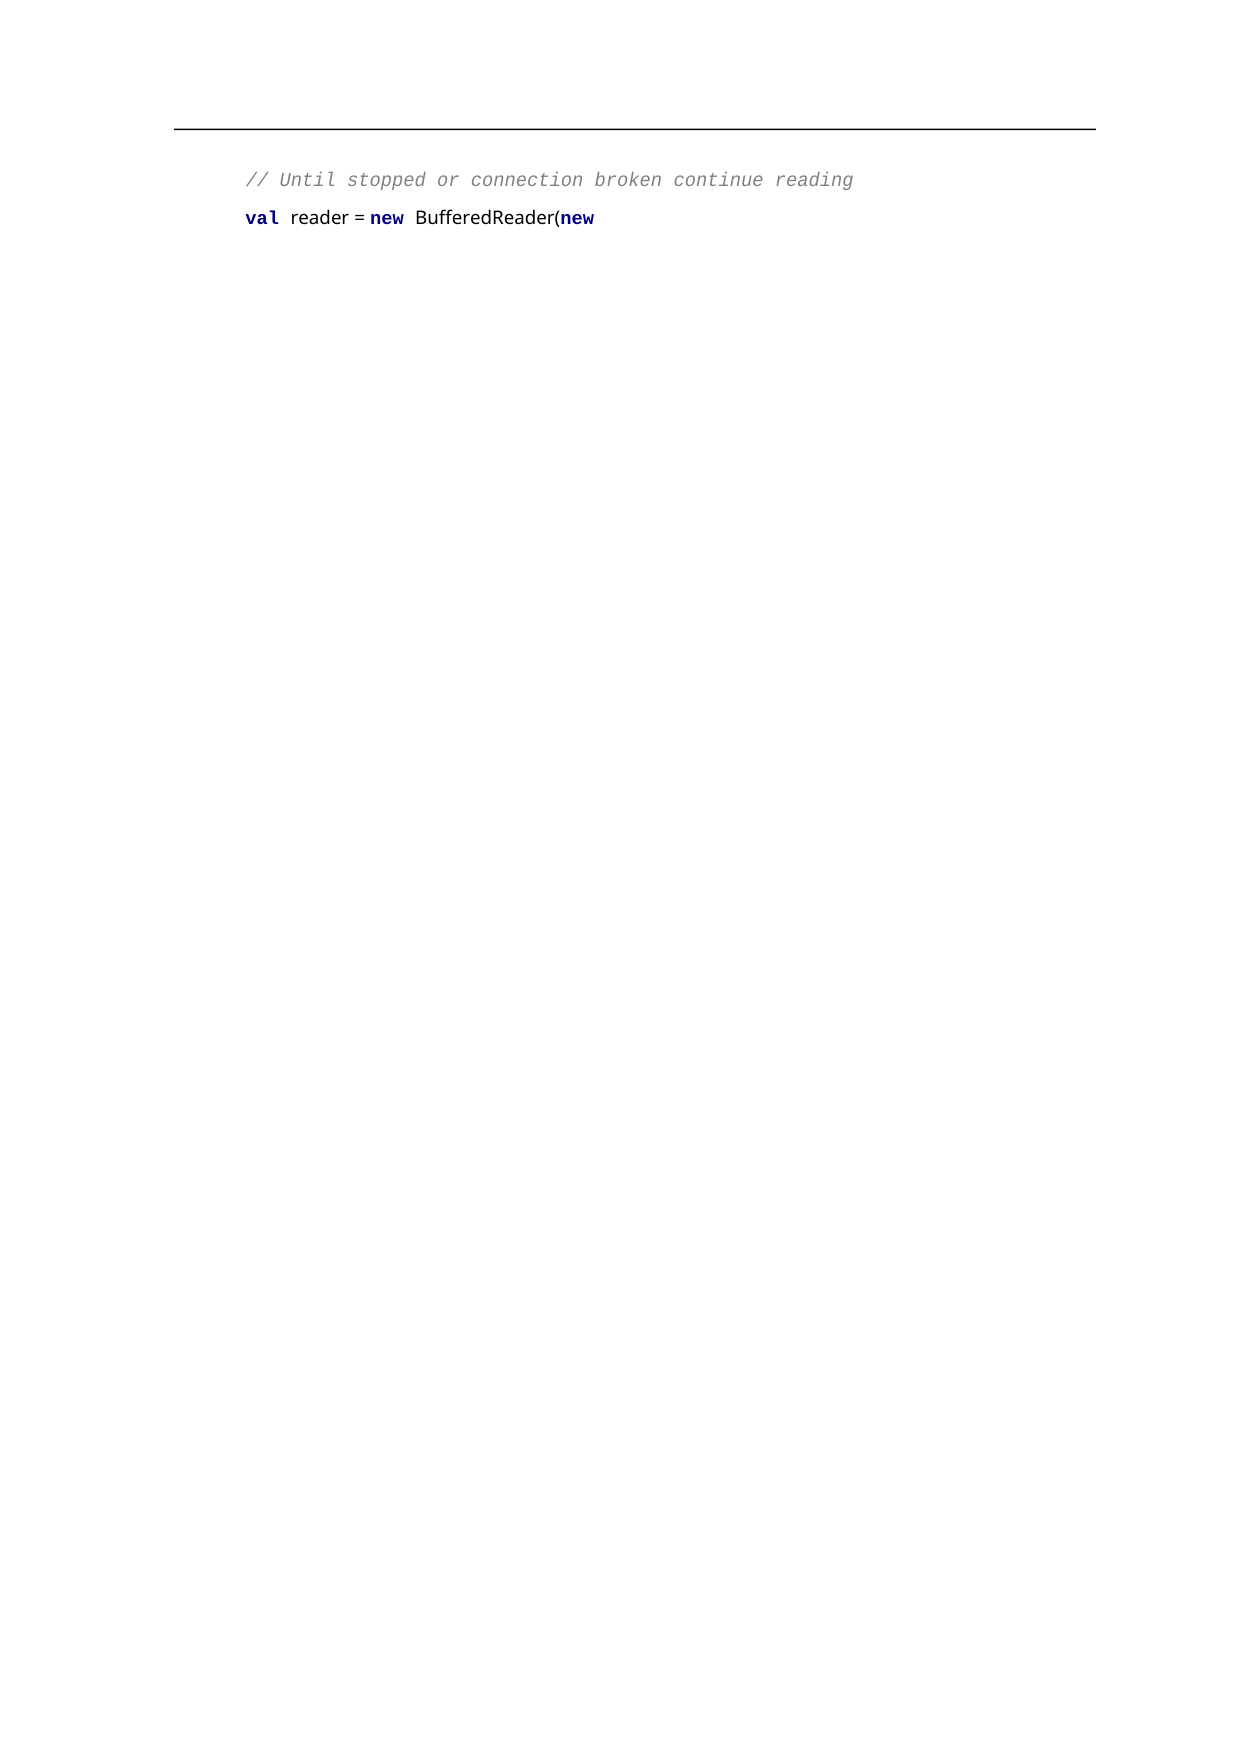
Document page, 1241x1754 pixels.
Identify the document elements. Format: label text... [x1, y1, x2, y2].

text val reader = new BufferedReader(new [245, 204, 1159, 230]
text // Until stopped or connection broken continue reading [246, 170, 1159, 192]
